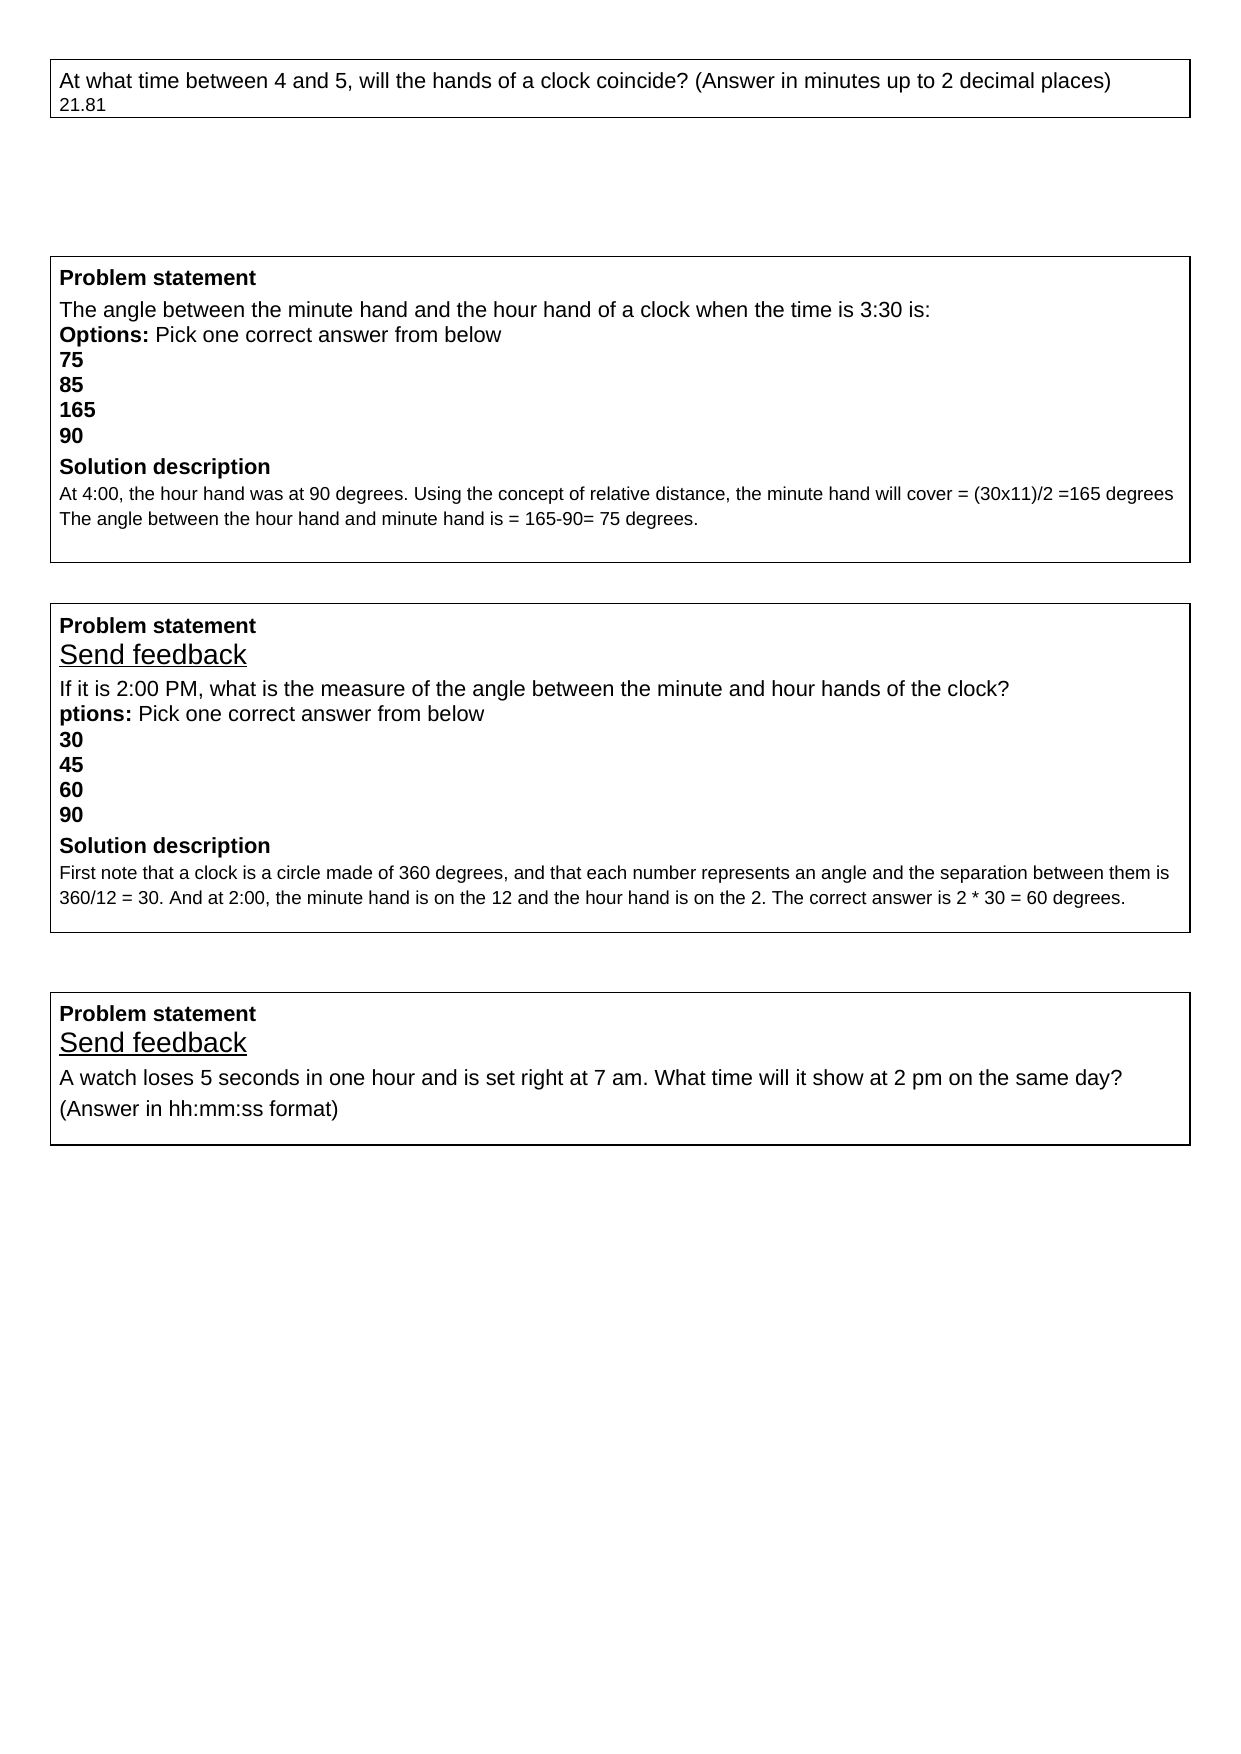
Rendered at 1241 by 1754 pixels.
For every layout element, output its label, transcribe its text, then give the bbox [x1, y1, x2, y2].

text Problem statement [51, 257, 1189, 291]
text ptions: Pick one correct answer from below [59, 701, 1181, 727]
text At what time between 4 and 5, will the hands of a clock coincide? (Answer in minutes up to 2 decimal places) [51, 60, 1189, 90]
text Options: Pick one correct answer from below [59, 322, 1181, 347]
text A watch loses 5 seconds in one hour and is set right at 7 am. What time will it show at 2 pm on the same day? (Answer in hh:mm:ss format) [59, 1058, 1181, 1121]
text 60 [59, 777, 1181, 802]
text 165 [59, 397, 1181, 423]
text Problem statement [51, 604, 1189, 638]
text Send feedback [59, 1026, 1181, 1058]
text 30 [59, 727, 1181, 752]
text 90 [59, 802, 1181, 827]
text 45 [59, 752, 1181, 777]
text 85 [59, 372, 1181, 397]
text First note that a clock is a circle made of 360 degrees, and that each number represents an angle and the separation between them is 360/12 = 30. And at 2:00, the minute hand is on the 12 and the hour hand is on the 2. The correct answer is 2 * 30 = 60 degrees. [59, 859, 1181, 909]
text Send feedback [59, 638, 1181, 670]
text 90 [59, 423, 1181, 448]
text Solution description [59, 827, 1181, 859]
text Solution description [59, 448, 1181, 479]
text If it is 2:00 PM, what is the measure of the angle between the minute and hour hands of the clock? [59, 670, 1181, 701]
text Problem statement [51, 993, 1189, 1026]
text 75 [59, 347, 1181, 372]
text The angle between the minute hand and the hour hand of a clock when the time is 3:30 is: [59, 291, 1181, 322]
text At 4:00, the hour hand was at 90 degrees. Using the concept of relative distance, the minute hand will cover = (30x11)/2 =165 degrees The angle between the hour hand and minute hand is = 165-90= 75 degrees. [59, 479, 1181, 526]
text 21.81 [51, 90, 1189, 117]
